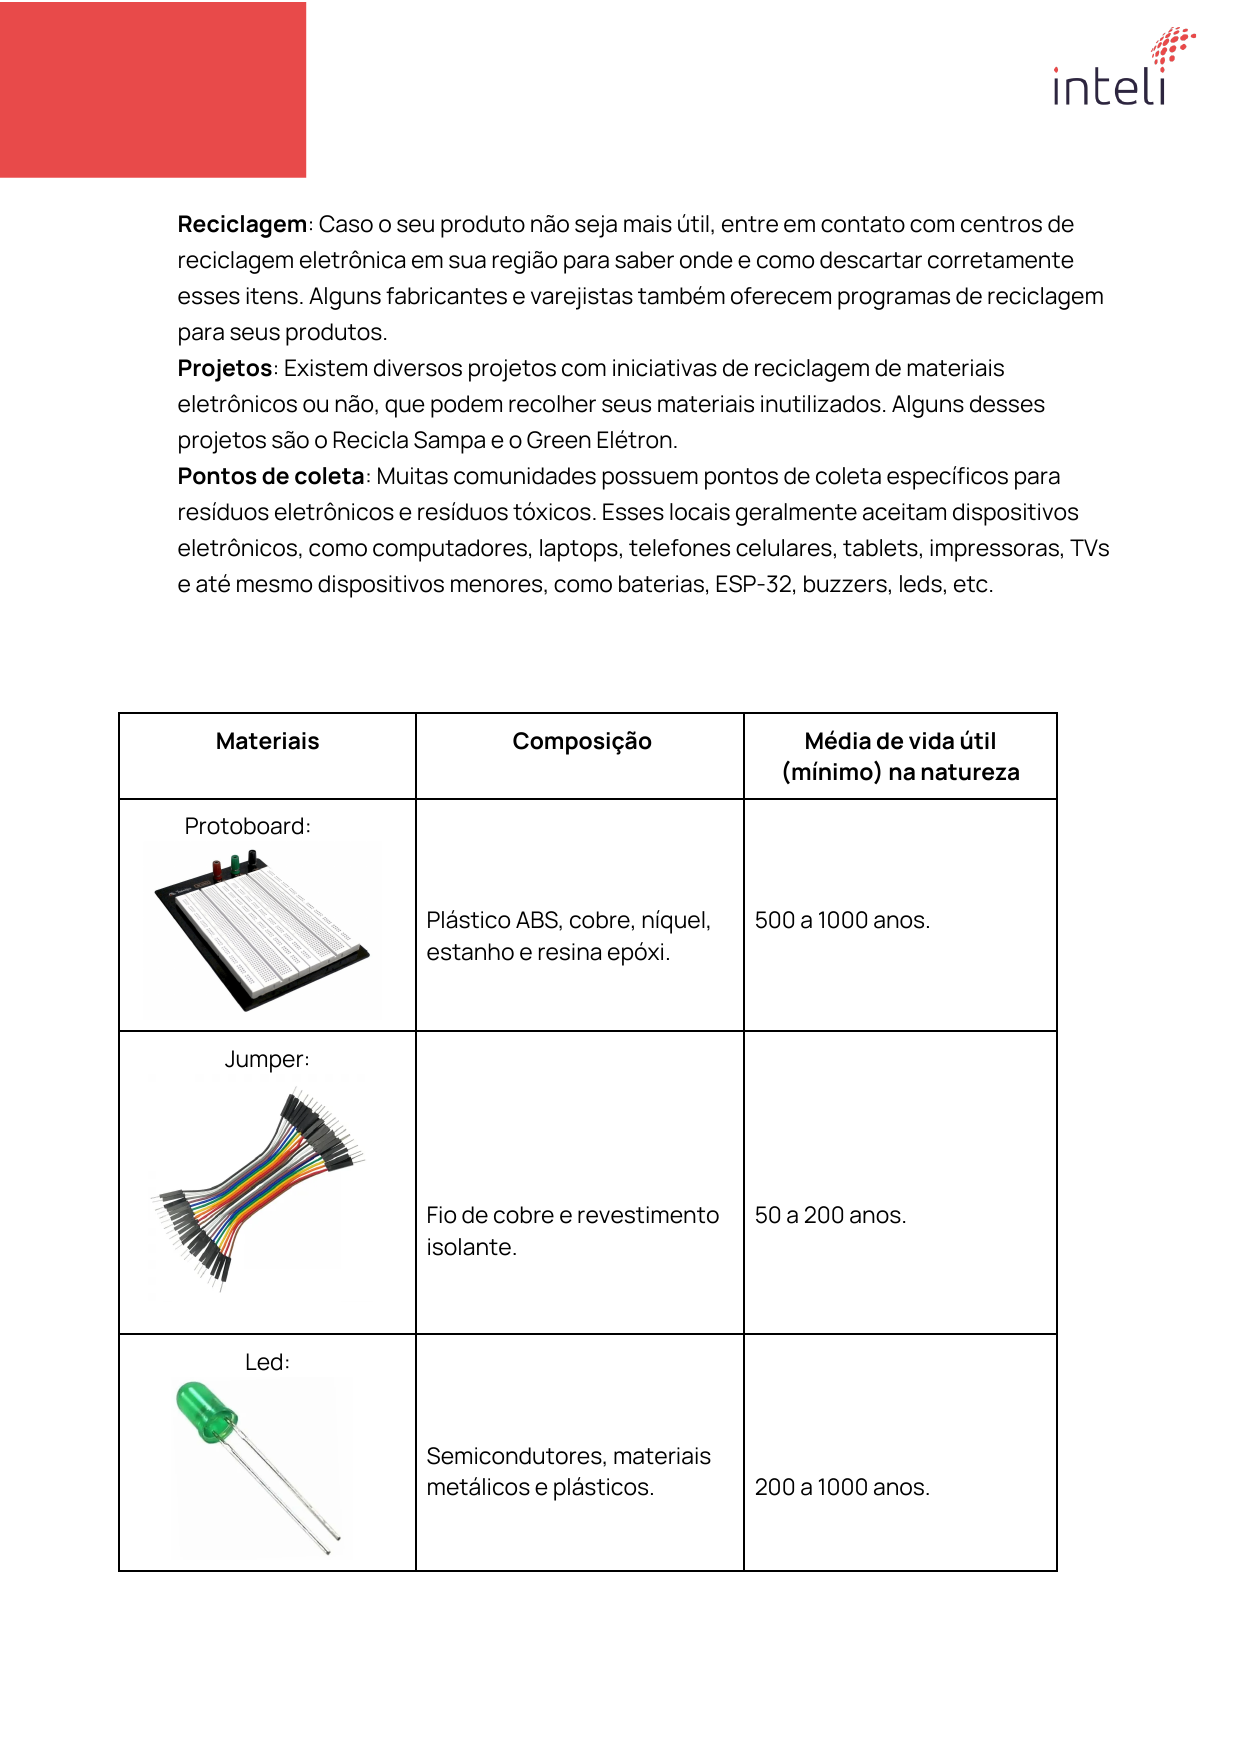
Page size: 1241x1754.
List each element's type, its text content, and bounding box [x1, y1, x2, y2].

table_cell 500 a 1000 anos. [745, 800, 1056, 1030]
text Reciclagem: Caso o seu produto não seja mais útil, entre em contato com centros de reciclagem eletrônica em sua região para saber onde e como descartar corretamente esses itens. Alguns fabricantes e varejistas também oferecem programas de reciclagem para seus produtos. [177, 124, 1122, 347]
table_cell 200 a 1000 anos. [745, 1335, 1056, 1570]
table_cell 50 a 200 anos. [745, 1032, 1056, 1333]
table_header Média de vida útil (mínimo) na natureza [745, 714, 1056, 798]
picture [1054, 27, 1197, 105]
text Projetos: Existem diversos projetos com iniciativas de reciclagem de materiais eletrônicos ou não, que podem recolher seus materiais inutilizados. Alguns desses projetos são o Recicla Sampa e o Green Elétron. [177, 352, 1122, 455]
table_header Composição [417, 714, 743, 798]
table_cell Led: [120, 1335, 415, 1570]
table_cell Semicondutores, materiais metálicos e plásticos. [417, 1335, 743, 1570]
picture [0, 2, 307, 178]
table_cell Protoboard: [120, 800, 415, 1030]
picture [143, 841, 382, 1020]
picture [170, 1377, 353, 1560]
text Pontos de coleta: Muitas comunidades possuem pontos de coleta específicos para resíduos eletrônicos e resíduos tóxicos. Esses locais geralmente aceitam dispositivos eletrônicos, como computadores, laptops, telefones celulares, tablets, impressoras, TVs e até mesmo dispositivos menores, como baterias, ESP-32, buzzers, leds, etc. [177, 460, 1122, 599]
table_header Materiais [120, 714, 415, 798]
picture [147, 1074, 373, 1302]
table_cell Fio de cobre e revestimento isolante. [417, 1032, 743, 1333]
table_cell Jumper: [120, 1032, 415, 1333]
table_cell Plástico ABS, cobre, níquel, estanho e resina epóxi. [417, 800, 743, 1030]
